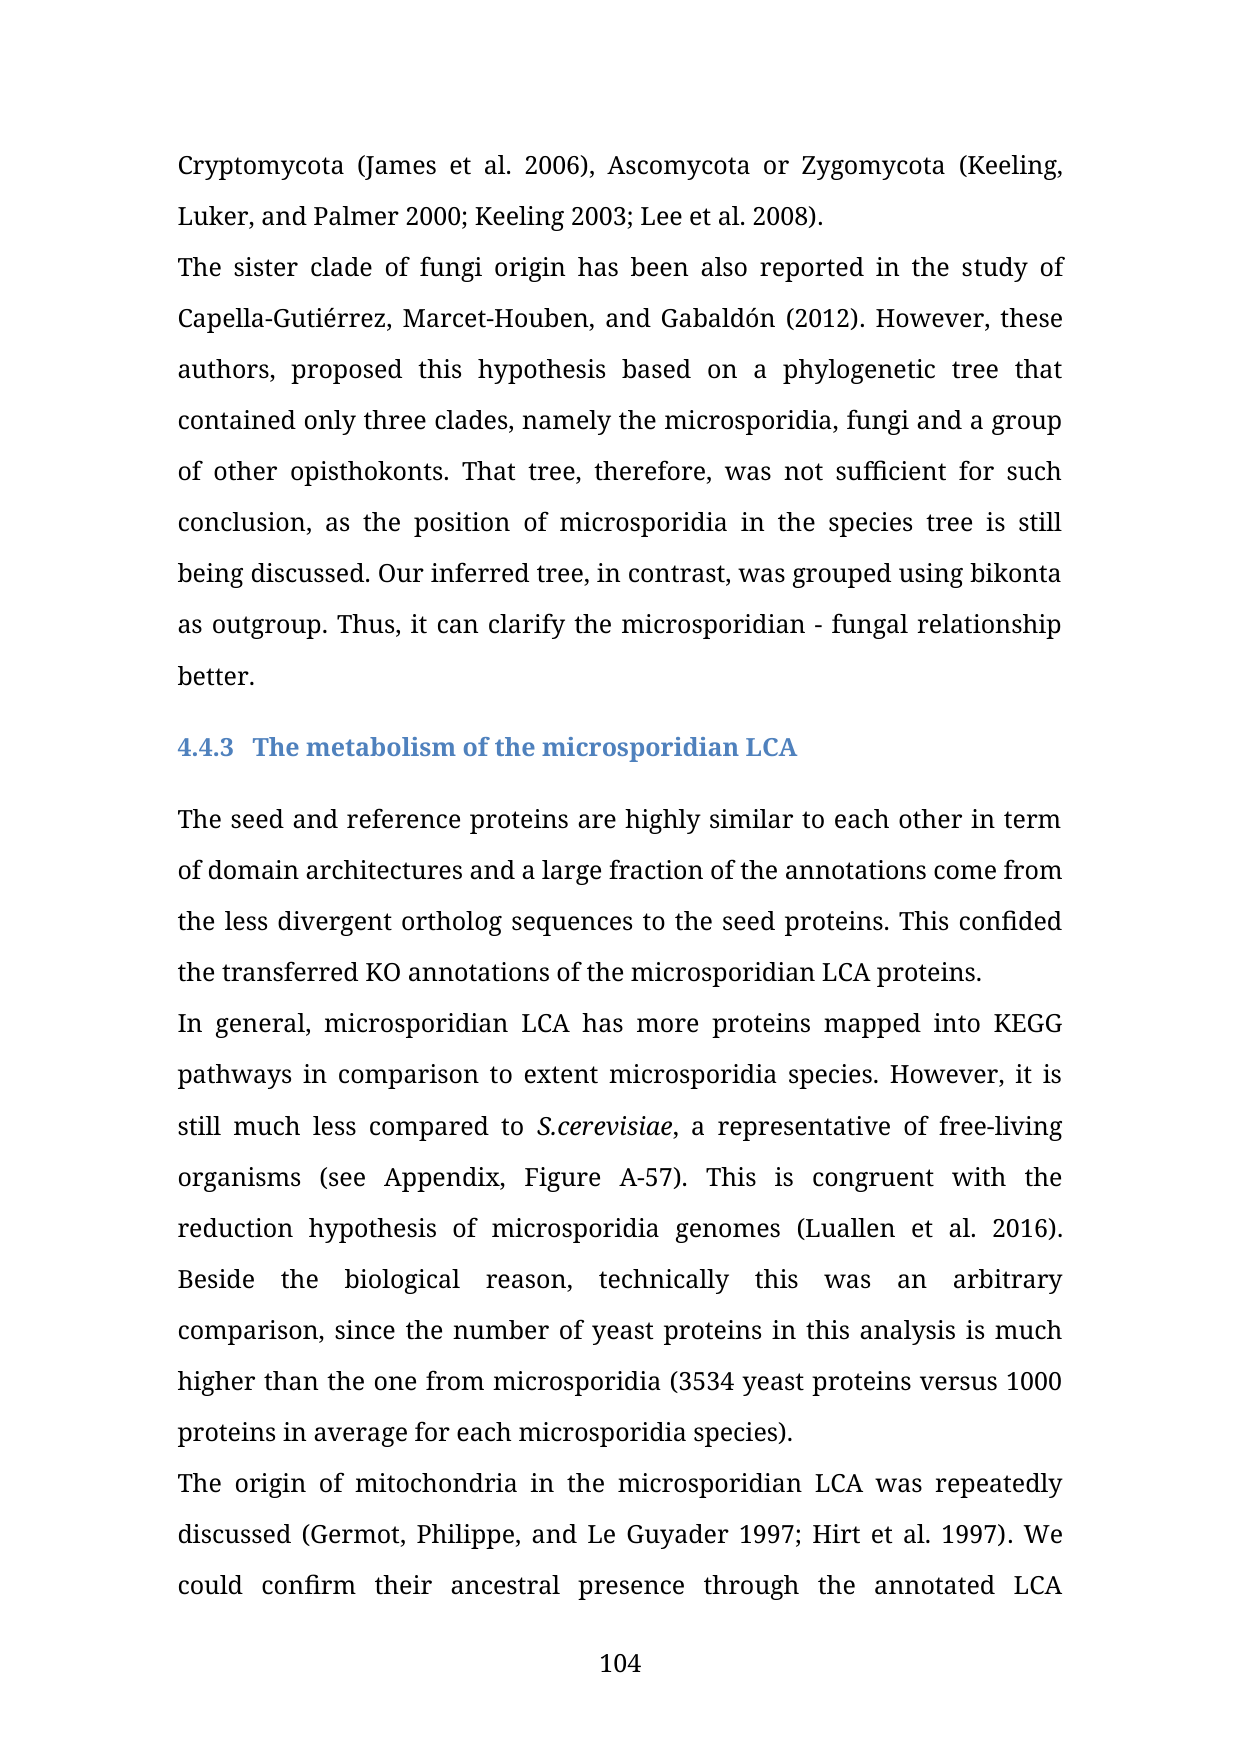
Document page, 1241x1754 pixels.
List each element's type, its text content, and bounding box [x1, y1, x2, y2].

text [177, 1465, 1063, 1602]
text The sister clade of fungi origin has been also reported in the study of Capella-Gutiérrez, Marcet-Houben, and Gabaldón (2012). However, these authors, proposed this hypothesis based on a phylogenetic tree that contained only three clades, namely the microsporidia, fungi and a group of other opisthokonts. That tree, therefore, was not sufficient for such conclusion, as the position of microsporidia in the species tree is still being discussed. Our inferred tree, in contrast, was grouped using bikonta as outgroup. Thus, it can clarify the microsporidian - fungal relationship better. [177, 250, 1063, 692]
text The seed and reference proteins are highly similar to each other in term of domain architectures and a large fraction of the annotations come from the less divergent ortholog sequences to the seed proteins. This confided the transferred KO annotations of the microsporidian LCA proteins. [177, 802, 1063, 989]
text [177, 148, 1063, 233]
subtitle The metabolism of the microsporidian LCA [177, 730, 1063, 764]
